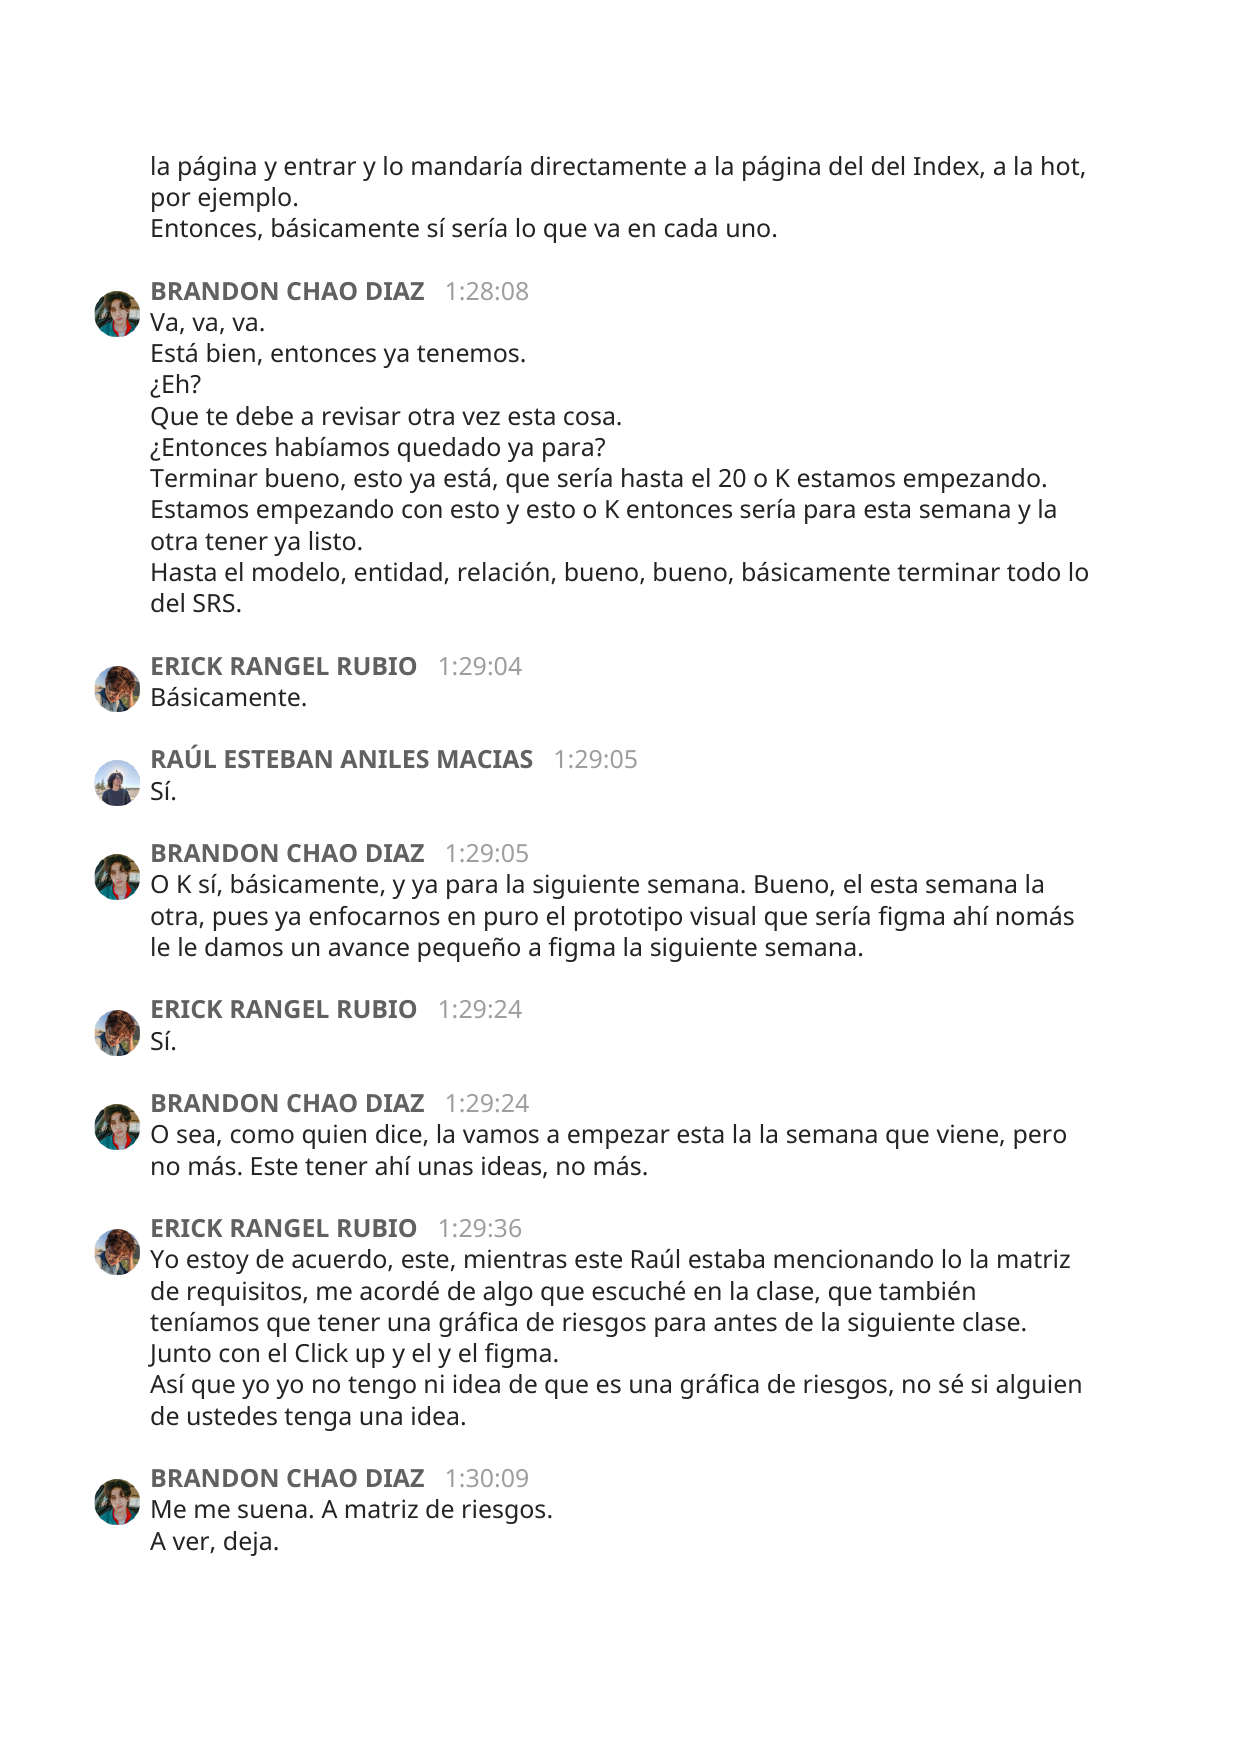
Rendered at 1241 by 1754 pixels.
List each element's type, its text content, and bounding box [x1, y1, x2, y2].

text BRANDON CHAO DIAZ 1:29:24 O sea, como quien dice, la vamos a empezar esta la la semana que viene, pero no más. Este tener ahí unas ideas, no más. [150, 1056, 1090, 1181]
text BRANDON CHAO DIAZ 1:28:08 Va, va, va. Está bien, entonces ya tenemos. ¿Eh? Que te debe a revisar otra vez esta cosa. ¿Entonces habíamos quedado ya para? Terminar bueno, esto ya está, que sería hasta el 20 o K estamos empezando. Estamos empezando con esto y esto o K entonces sería para esta semana y la otra tener ya listo. Hasta el modelo, entidad, relación, bueno, bueno, básicamente terminar todo lo del SRS. [150, 244, 1090, 619]
picture [94, 1104, 140, 1150]
text BRANDON CHAO DIAZ 1:29:05 O K sí, básicamente, y ya para la siguiente semana. Bueno, el esta semana la otra, pues ya enfocarnos en puro el prototipo visual que sería figma ahí nomás le le damos un avance pequeño a figma la siguiente semana. [150, 806, 1090, 962]
picture [94, 1010, 140, 1056]
text ERICK RANGEL RUBIO 1:29:24 Sí. [150, 962, 1090, 1056]
picture [94, 760, 140, 806]
picture [94, 1229, 140, 1275]
text RAÚL ESTEBAN ANILES MACIAS 1:29:05 Sí. [150, 712, 1090, 806]
text BRANDON CHAO DIAZ 1:30:09 Me me suena. A matriz de riesgos. A ver, deja. [150, 1431, 1090, 1556]
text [150, 150, 1090, 244]
picture [94, 854, 140, 900]
picture [94, 1479, 140, 1525]
text ERICK RANGEL RUBIO 1:29:36 Yo estoy de acuerdo, este, mientras este Raúl estaba mencionando lo la matriz de requisitos, me acordé de algo que escuché en la clase, que también teníamos que tener una gráfica de riesgos para antes de la siguiente clase. Junto con el Click up y el y el figma. Así que yo yo no tengo ni idea de que es una gráfica de riesgos, no sé si alguien de ustedes tenga una idea. [150, 1181, 1090, 1431]
text ERICK RANGEL RUBIO 1:29:04 Básicamente. [150, 619, 1090, 712]
picture [94, 291, 140, 337]
picture [94, 666, 140, 712]
